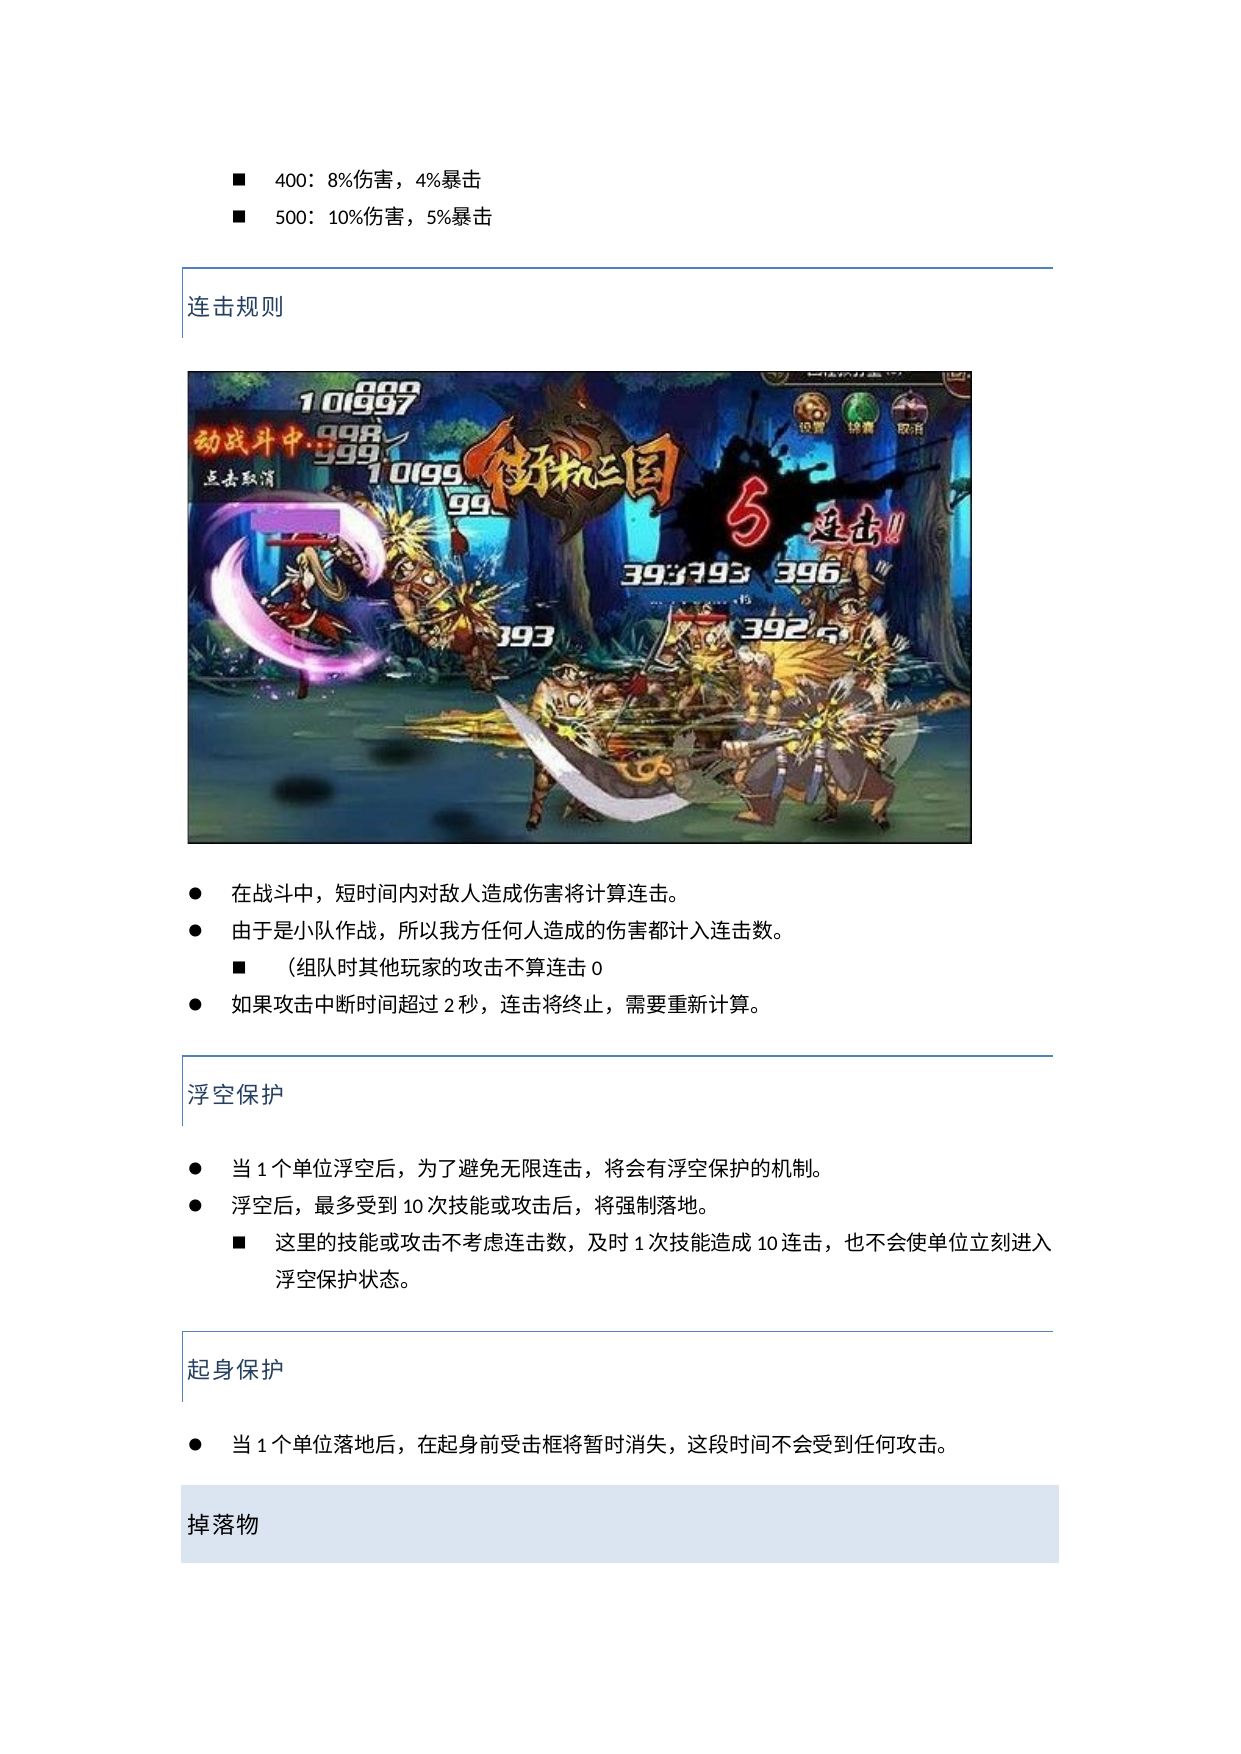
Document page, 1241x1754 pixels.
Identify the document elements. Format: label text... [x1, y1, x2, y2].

list 这里的技能或攻击不考虑连击数，及时1次技能造成10连击，也不会使单位立刻进入浮空保护状态。 [231, 1225, 1053, 1295]
list 如果攻击中断时间超过2秒，连击将终止，需要重新计算。 [187, 987, 1053, 1019]
list 当1个单位浮空后，为了避免无限连击，将会有浮空保护的机制。 [187, 1151, 1053, 1184]
list 当1个单位落地后，在起身前受击框将暂时消失，这段时间不会受到任何攻击。 [187, 1427, 1053, 1460]
subtitle 浮空保护 [183, 1057, 1053, 1126]
list 由于是小队作战，所以我方任何人造成的伤害都计入连击数。 [187, 913, 1053, 945]
list 在战斗中，短时间内对敌人造成伤害将计算连击。 [187, 876, 1053, 908]
subtitle 连击规则 [183, 269, 1053, 338]
list （组队时其他玩家的攻击不算连击0 [231, 950, 1053, 982]
list 浮空后，最多受到10次技能或攻击后，将强制落地。 [187, 1188, 1053, 1221]
subtitle 掉落物 [188, 1491, 1053, 1556]
picture [187, 371, 972, 844]
subtitle 起身保护 [183, 1332, 1053, 1402]
list 400：8%伤害，4%暴击 [231, 162, 1053, 194]
list 500：10%伤害，5%暴击 [231, 199, 1053, 231]
